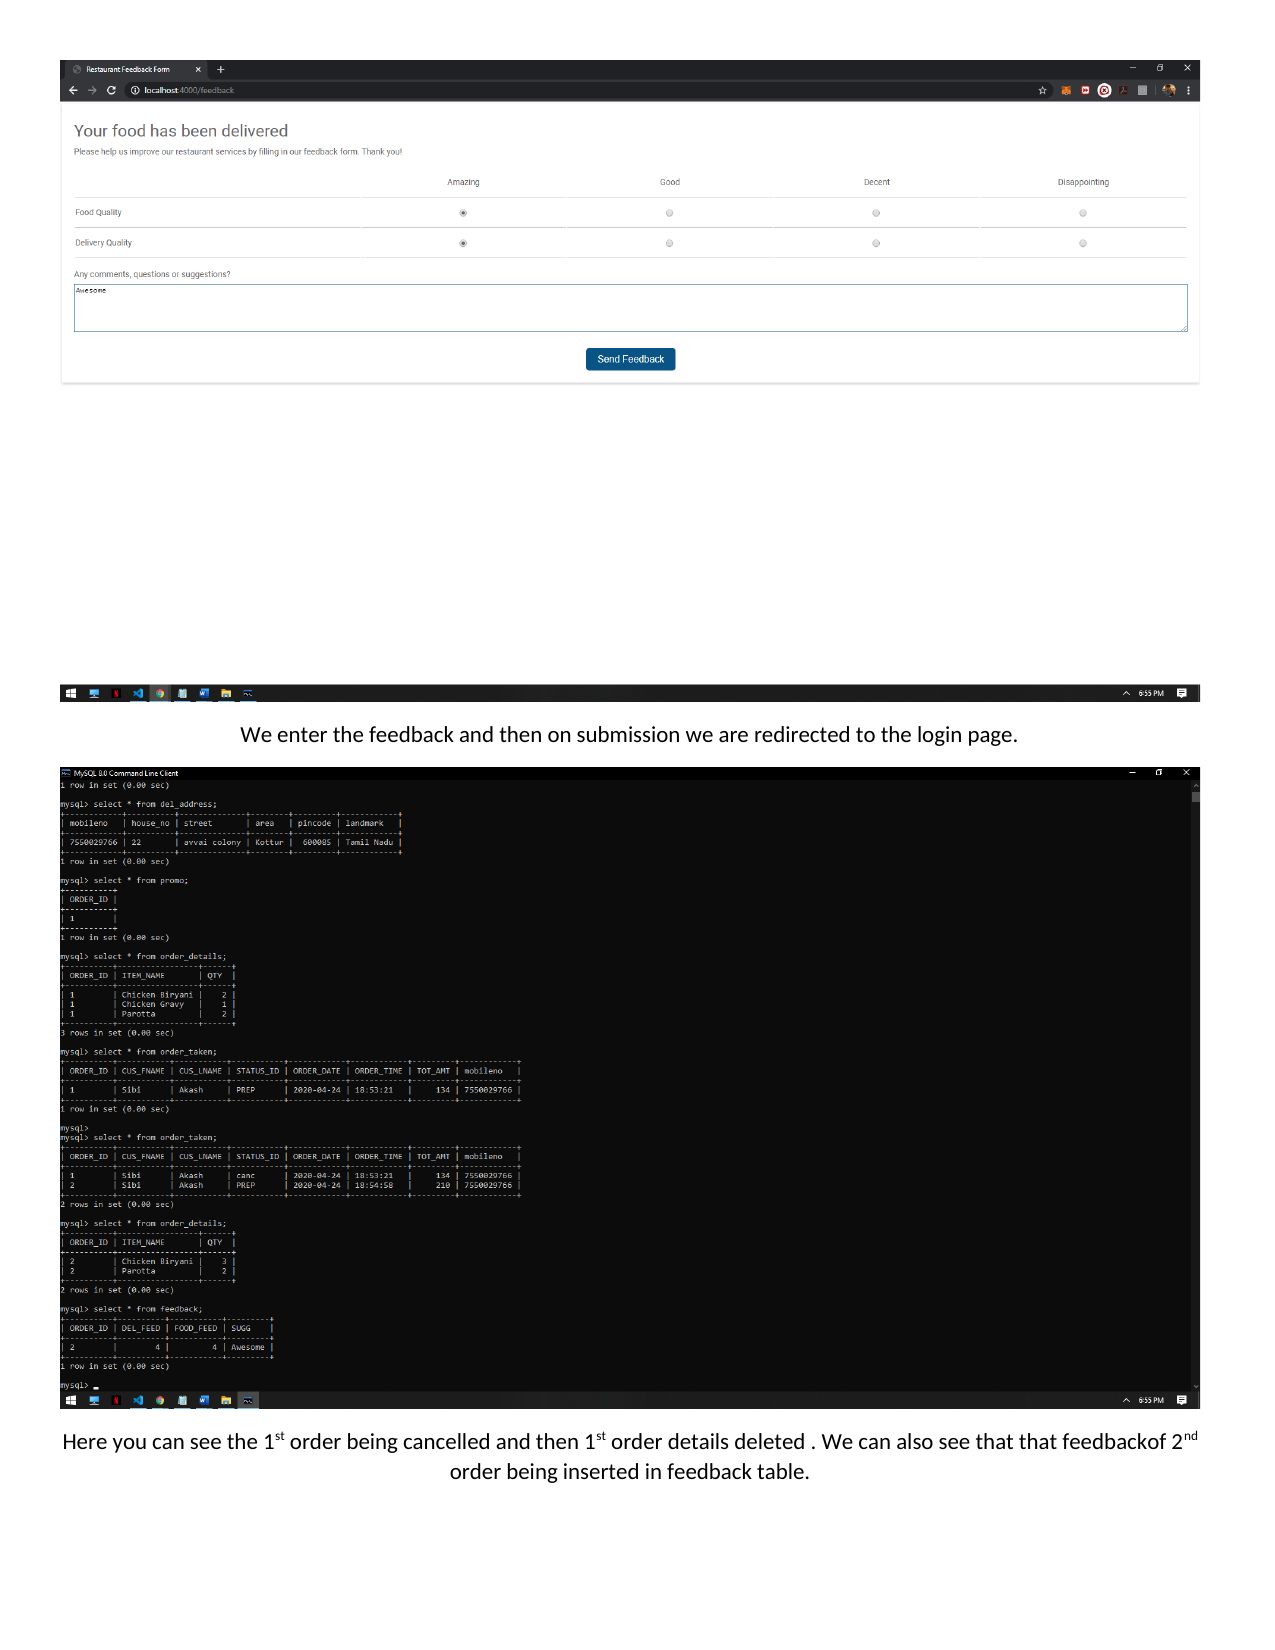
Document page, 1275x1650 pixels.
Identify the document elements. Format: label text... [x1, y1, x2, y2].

picture [60, 767, 1200, 1409]
text We enter the feedback and then on submission we are redirected to the login page. [60, 720, 1200, 748]
text Here you can see the 1st order being cancelled and then 1st order details deleted . We can also see that that feedbackof 2nd order being inserted in feedback table. [60, 1427, 1200, 1485]
picture [60, 60, 1200, 702]
